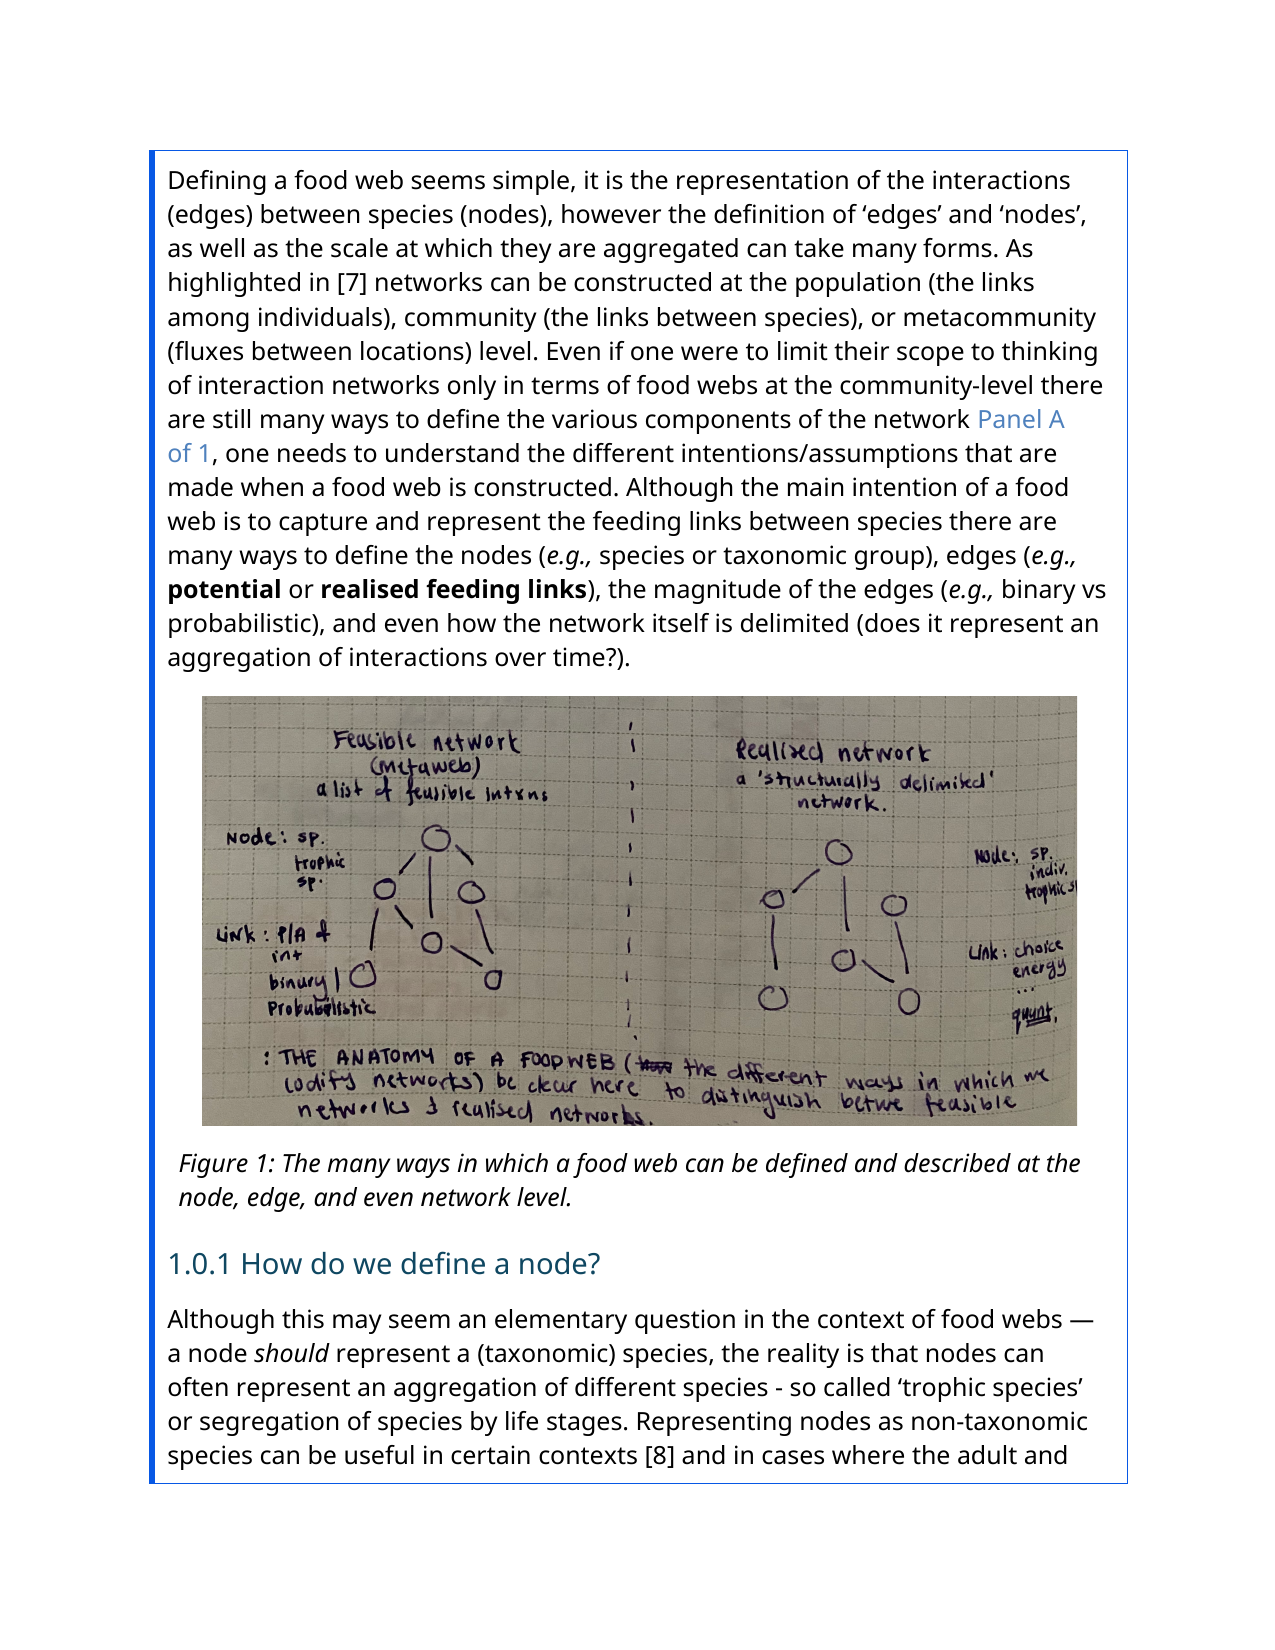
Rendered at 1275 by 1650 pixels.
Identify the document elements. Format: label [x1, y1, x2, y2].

picture [202, 696, 1078, 1126]
table_cell [155, 151, 1127, 1483]
